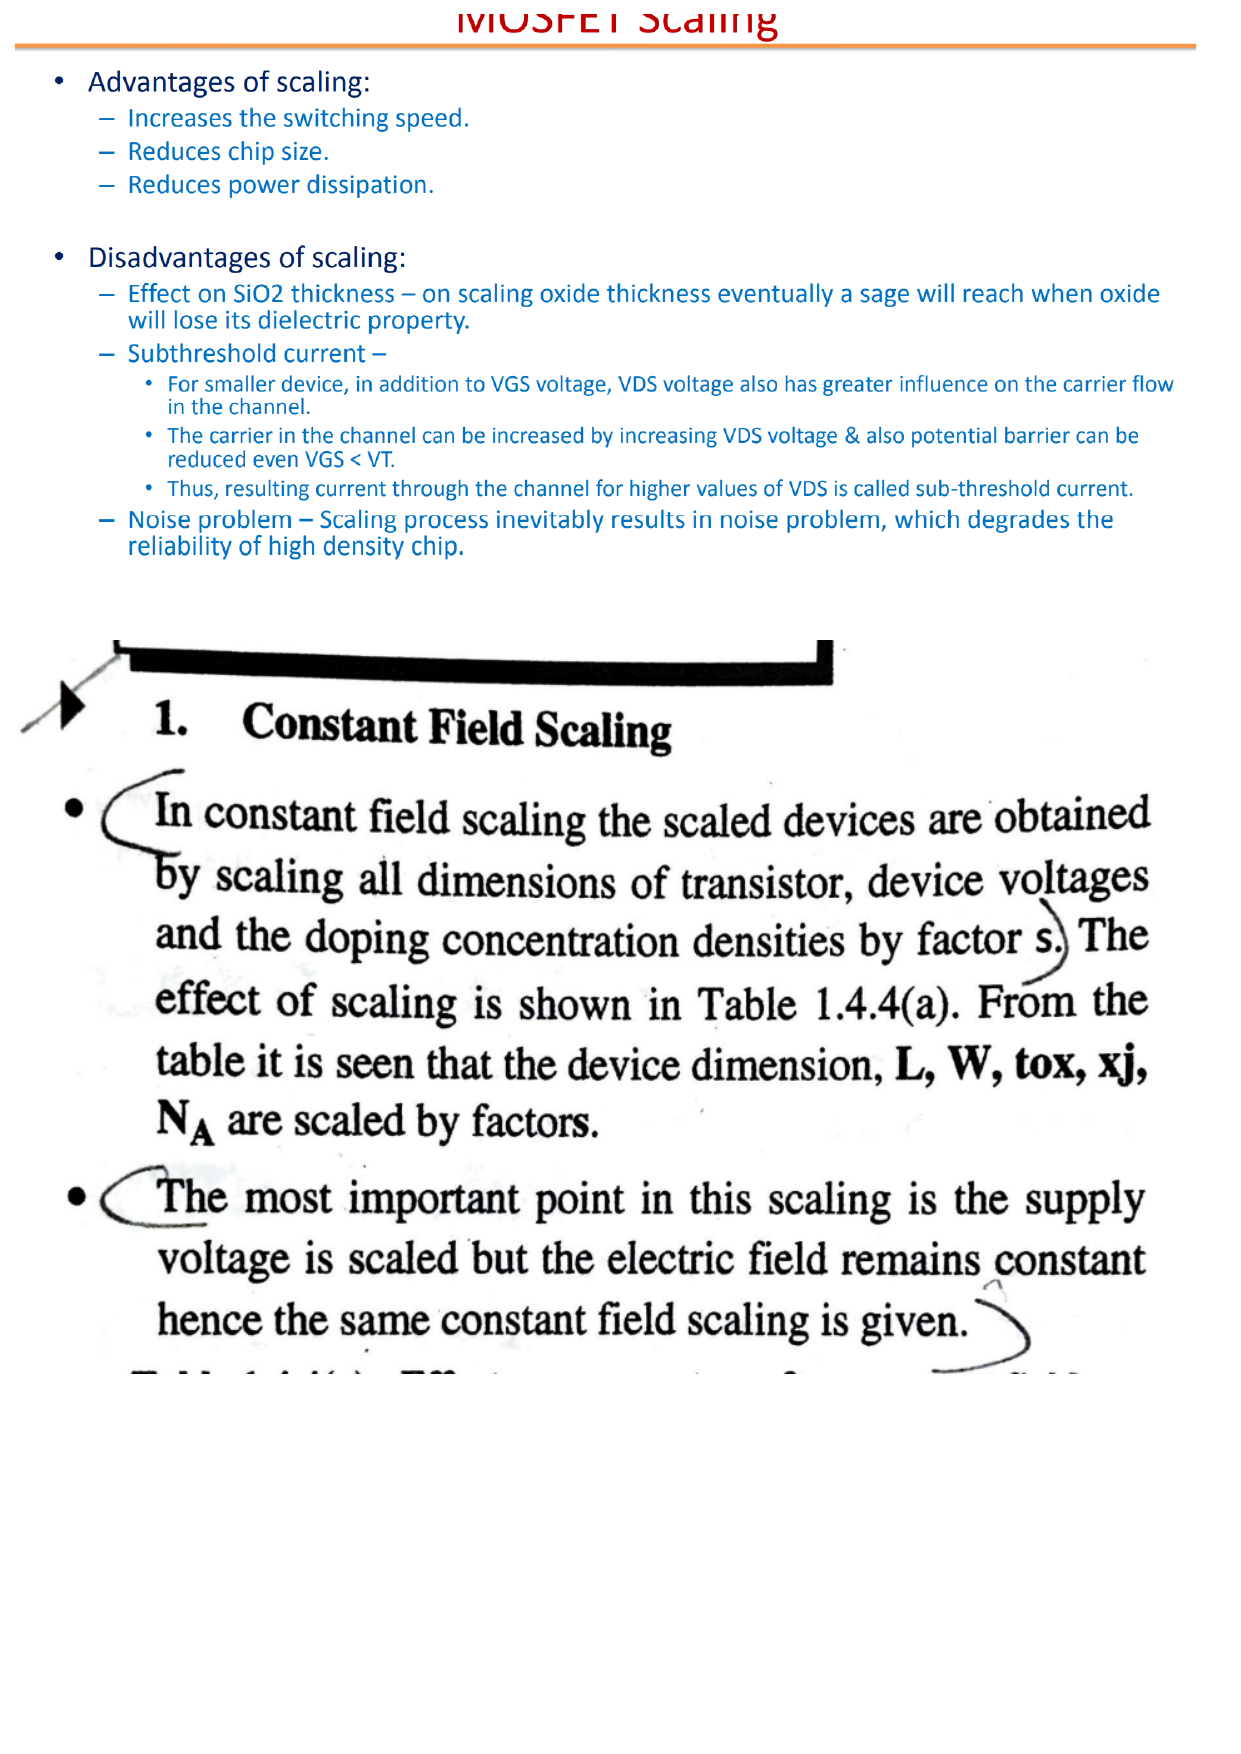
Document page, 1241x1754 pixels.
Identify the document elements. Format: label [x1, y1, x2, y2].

picture [14, 14, 1197, 575]
picture [14, 640, 1162, 1374]
